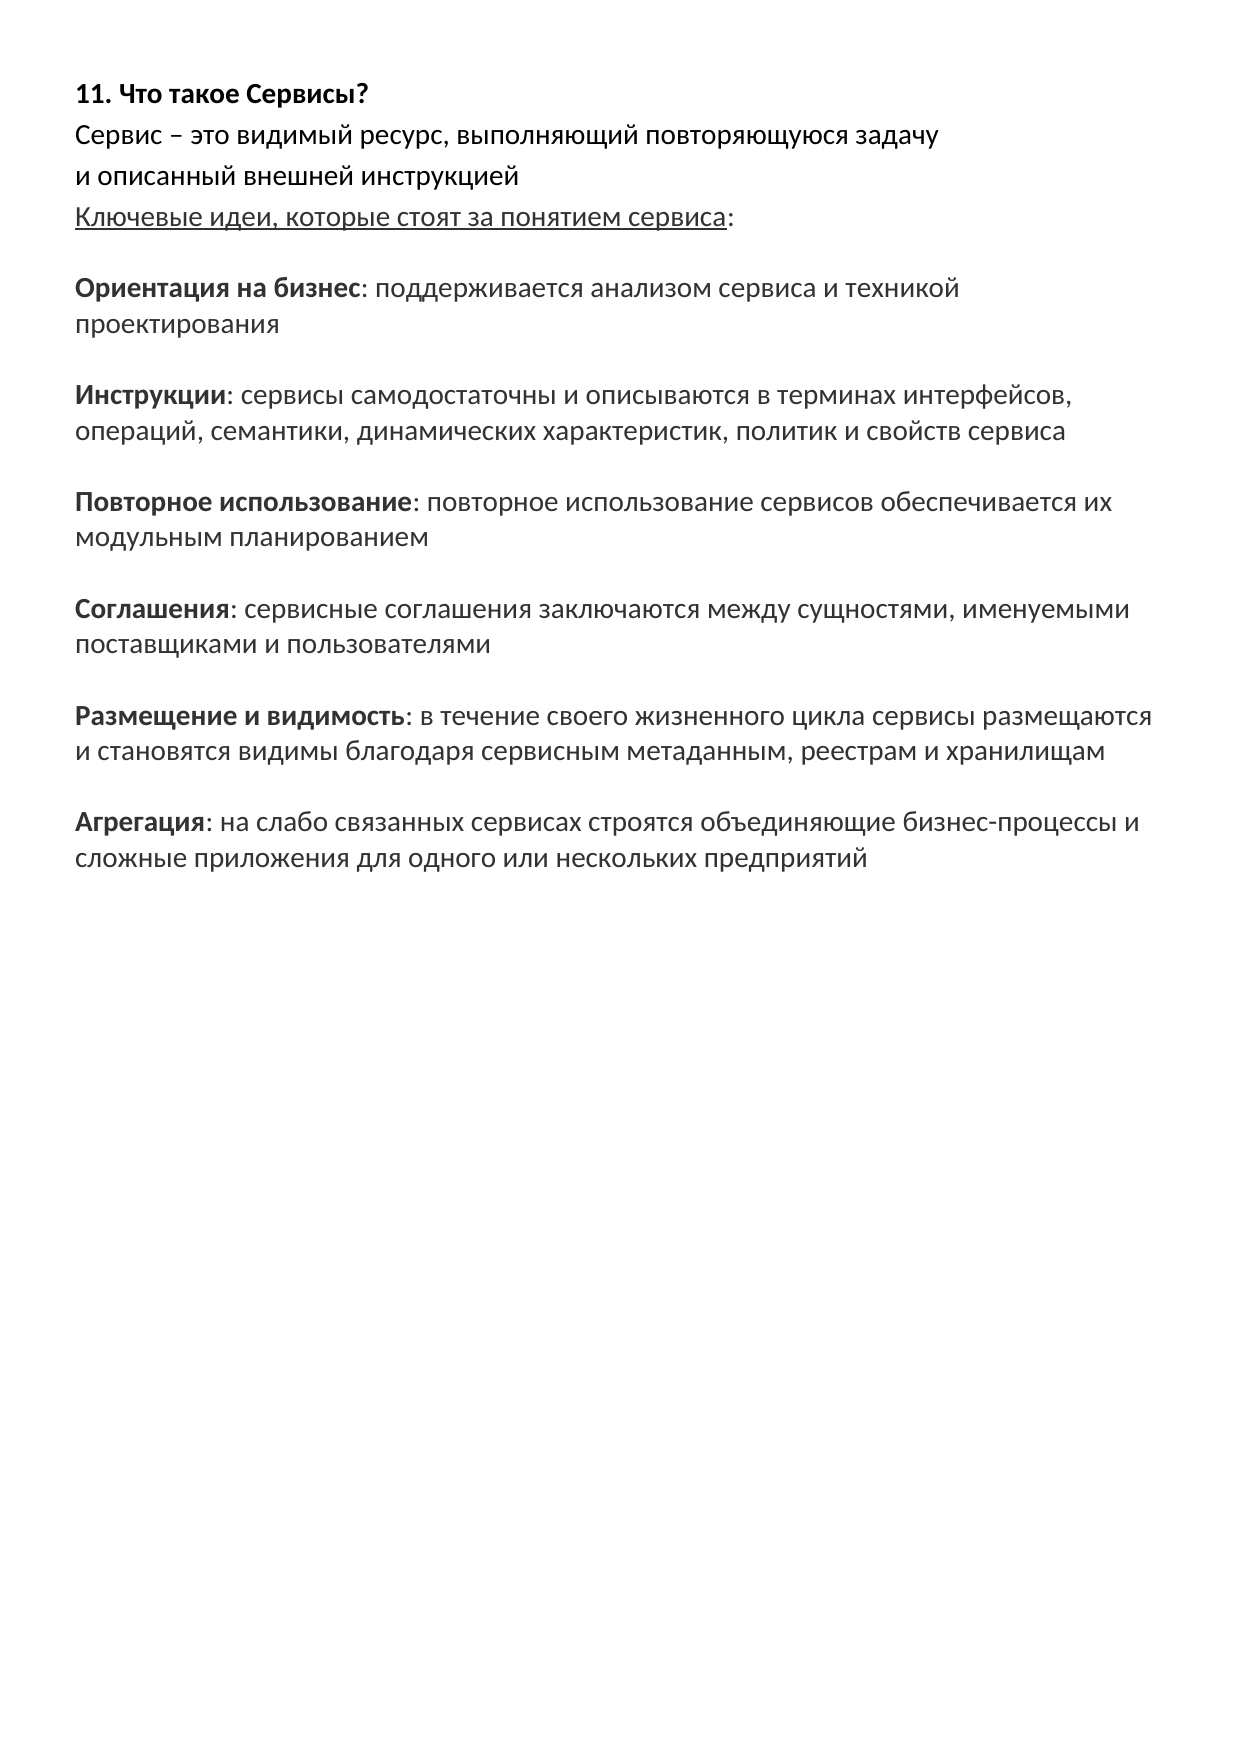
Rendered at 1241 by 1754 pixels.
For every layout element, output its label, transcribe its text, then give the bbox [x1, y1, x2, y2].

text Ключевые идеи, которые стоят за понятием сервиса: [75, 198, 1165, 233]
text Ориентация на бизнес: поддерживается анализом сервиса и техникой проектирования [75, 269, 1165, 340]
text Повторное использование: повторное использование сервисов обеспечивается их модульным планированием [75, 483, 1165, 554]
text и описанный внешней инструкцией [75, 157, 1165, 192]
text Агрегация: на слабо связанных сервисах строятся объединяющие бизнес-процессы и сложные приложения для одного или нескольких предприятий [75, 803, 1165, 875]
text Соглашения: сервисные соглашения заключаются между сущностями, именуемыми поставщиками и пользователями [75, 590, 1165, 661]
text 11. Что такое Сервисы? [75, 75, 1165, 111]
text Размещение и видимость: в течение своего жизненного цикла сервисы размещаются и становятся видимы благодаря сервисным метаданным, реестрам и хранилищам [75, 697, 1165, 768]
text Инструкции: сервисы самодостаточны и описываются в терминах интерфейсов, операций, семантики, динамических характеристик, политик и свойств сервиса [75, 376, 1165, 447]
text Сервис – это видимый ресурс, выполняющий повторяющуюся задачу [75, 116, 1165, 152]
